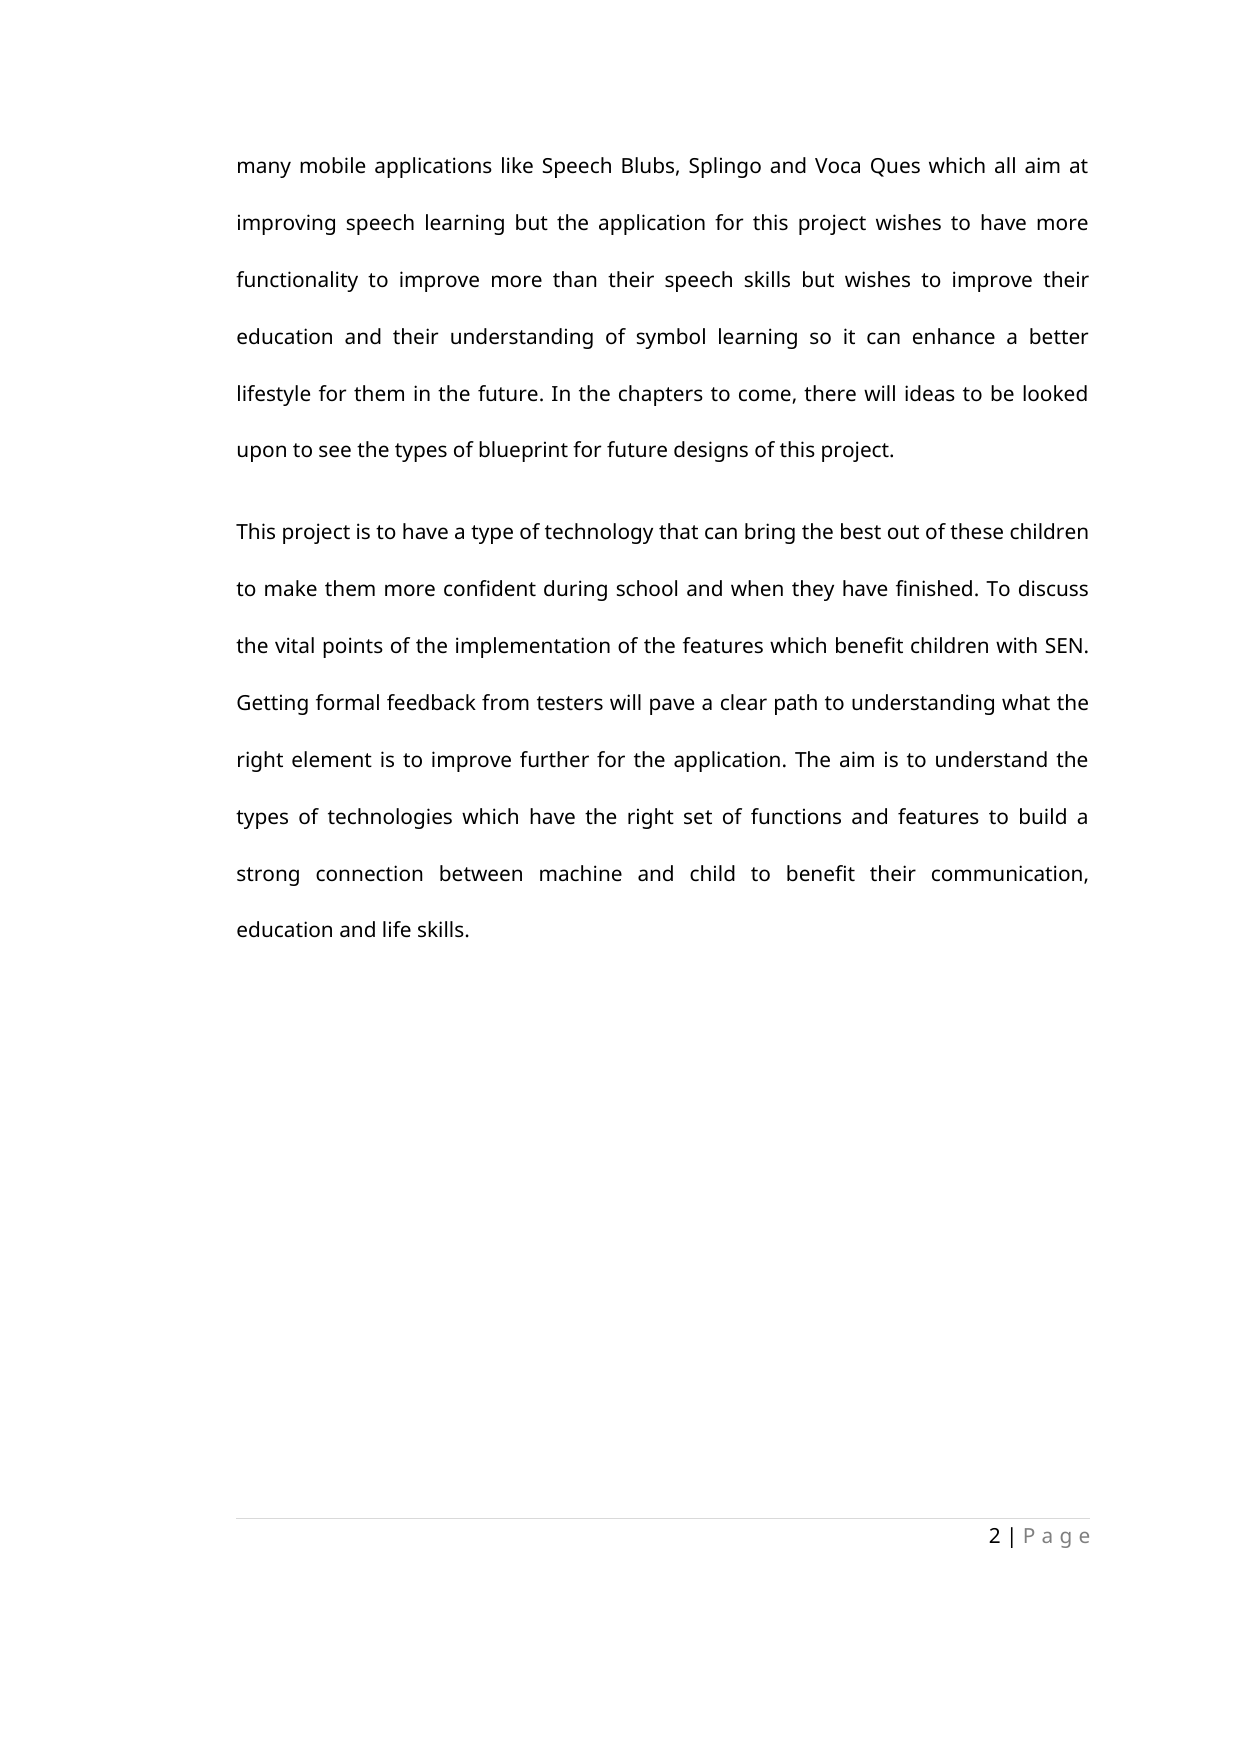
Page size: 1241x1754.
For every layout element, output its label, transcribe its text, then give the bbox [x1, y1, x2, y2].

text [236, 151, 1090, 464]
text This project is to have a type of technology that can bring the best out of these children to make them more confident during school and when they have finished. To discuss the vital points of the implementation of the features which benefit children with SEN. Getting formal feedback from testers will pave a clear path to understanding what the right element is to improve further for the application. The aim is to understand the types of technologies which have the right set of functions and features to build a strong connection between machine and child to benefit their communication, education and life skills. [236, 517, 1090, 944]
